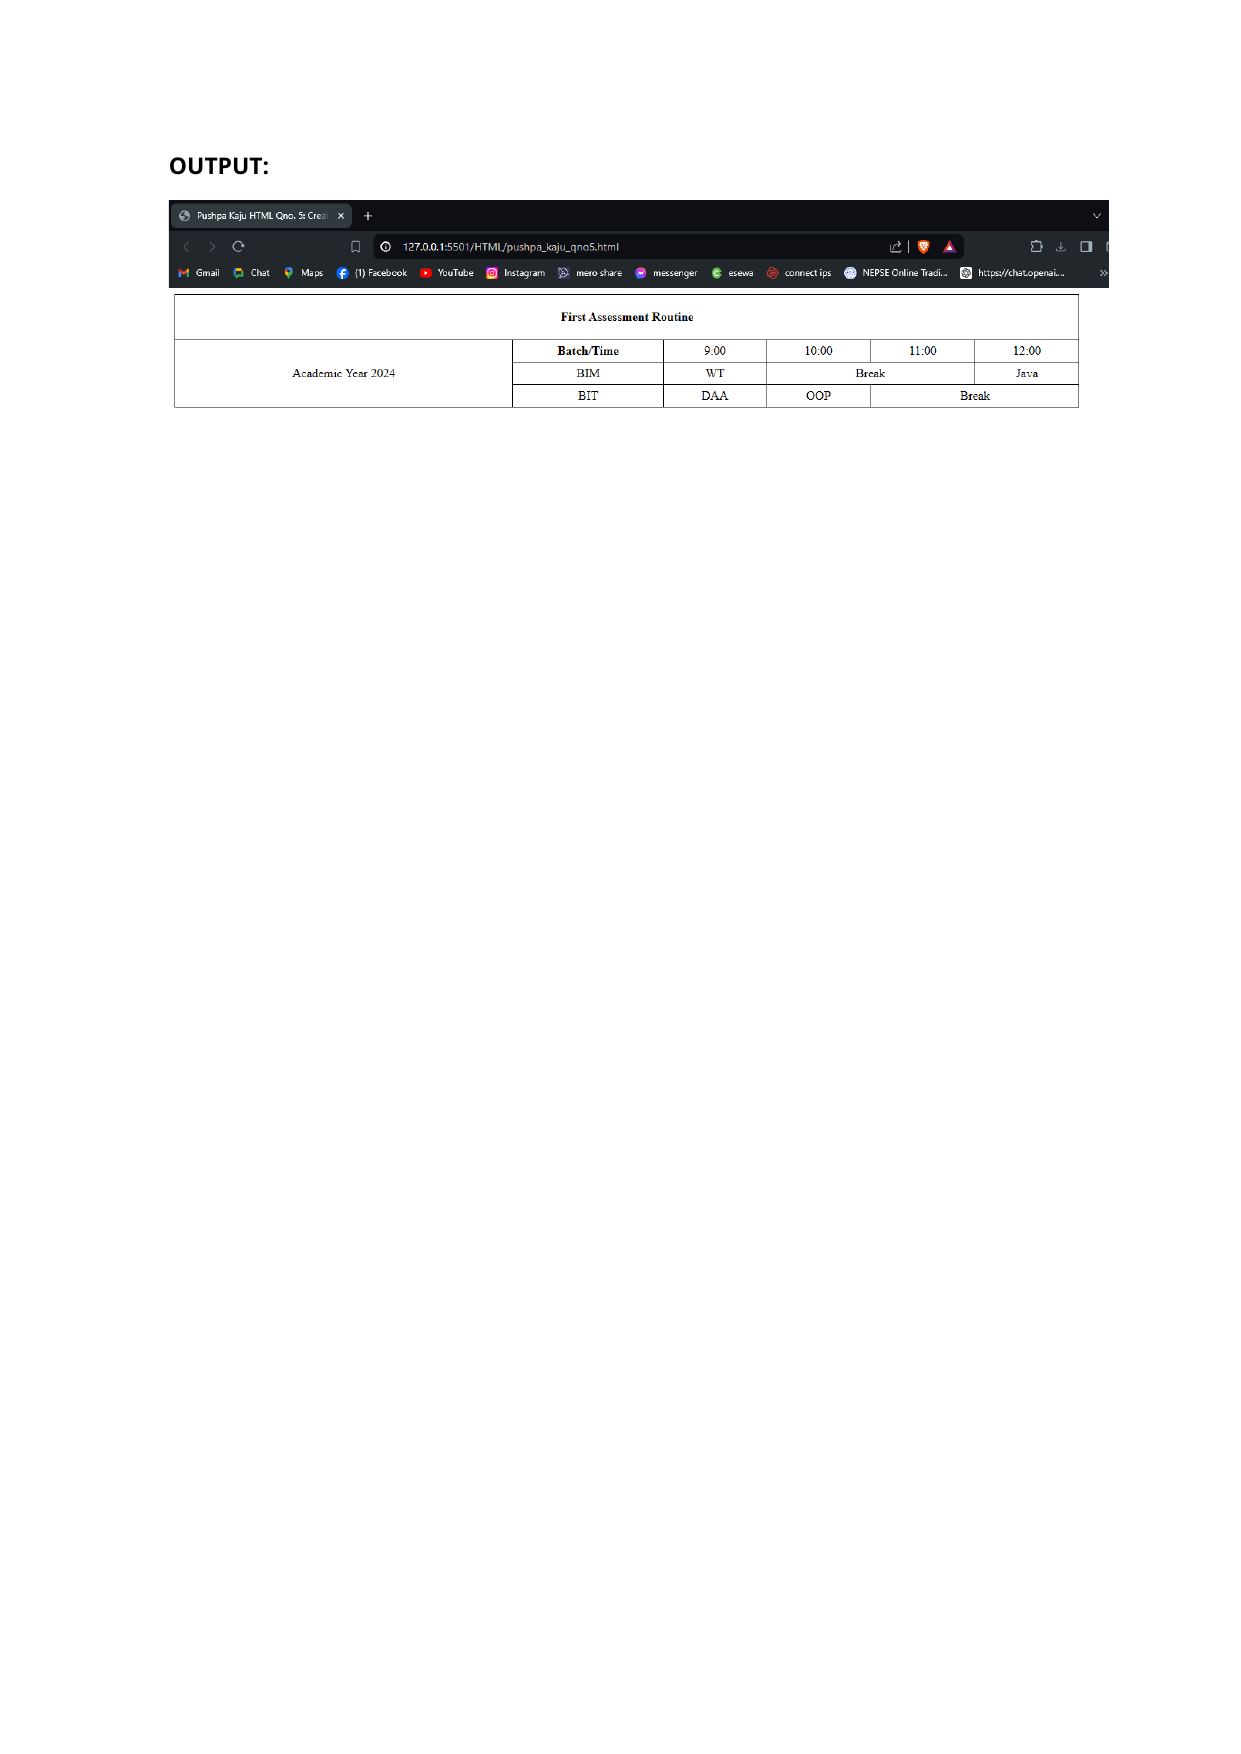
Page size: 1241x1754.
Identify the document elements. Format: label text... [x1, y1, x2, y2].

text OUTPUT: [169, 150, 1090, 181]
picture [168, 200, 1109, 441]
